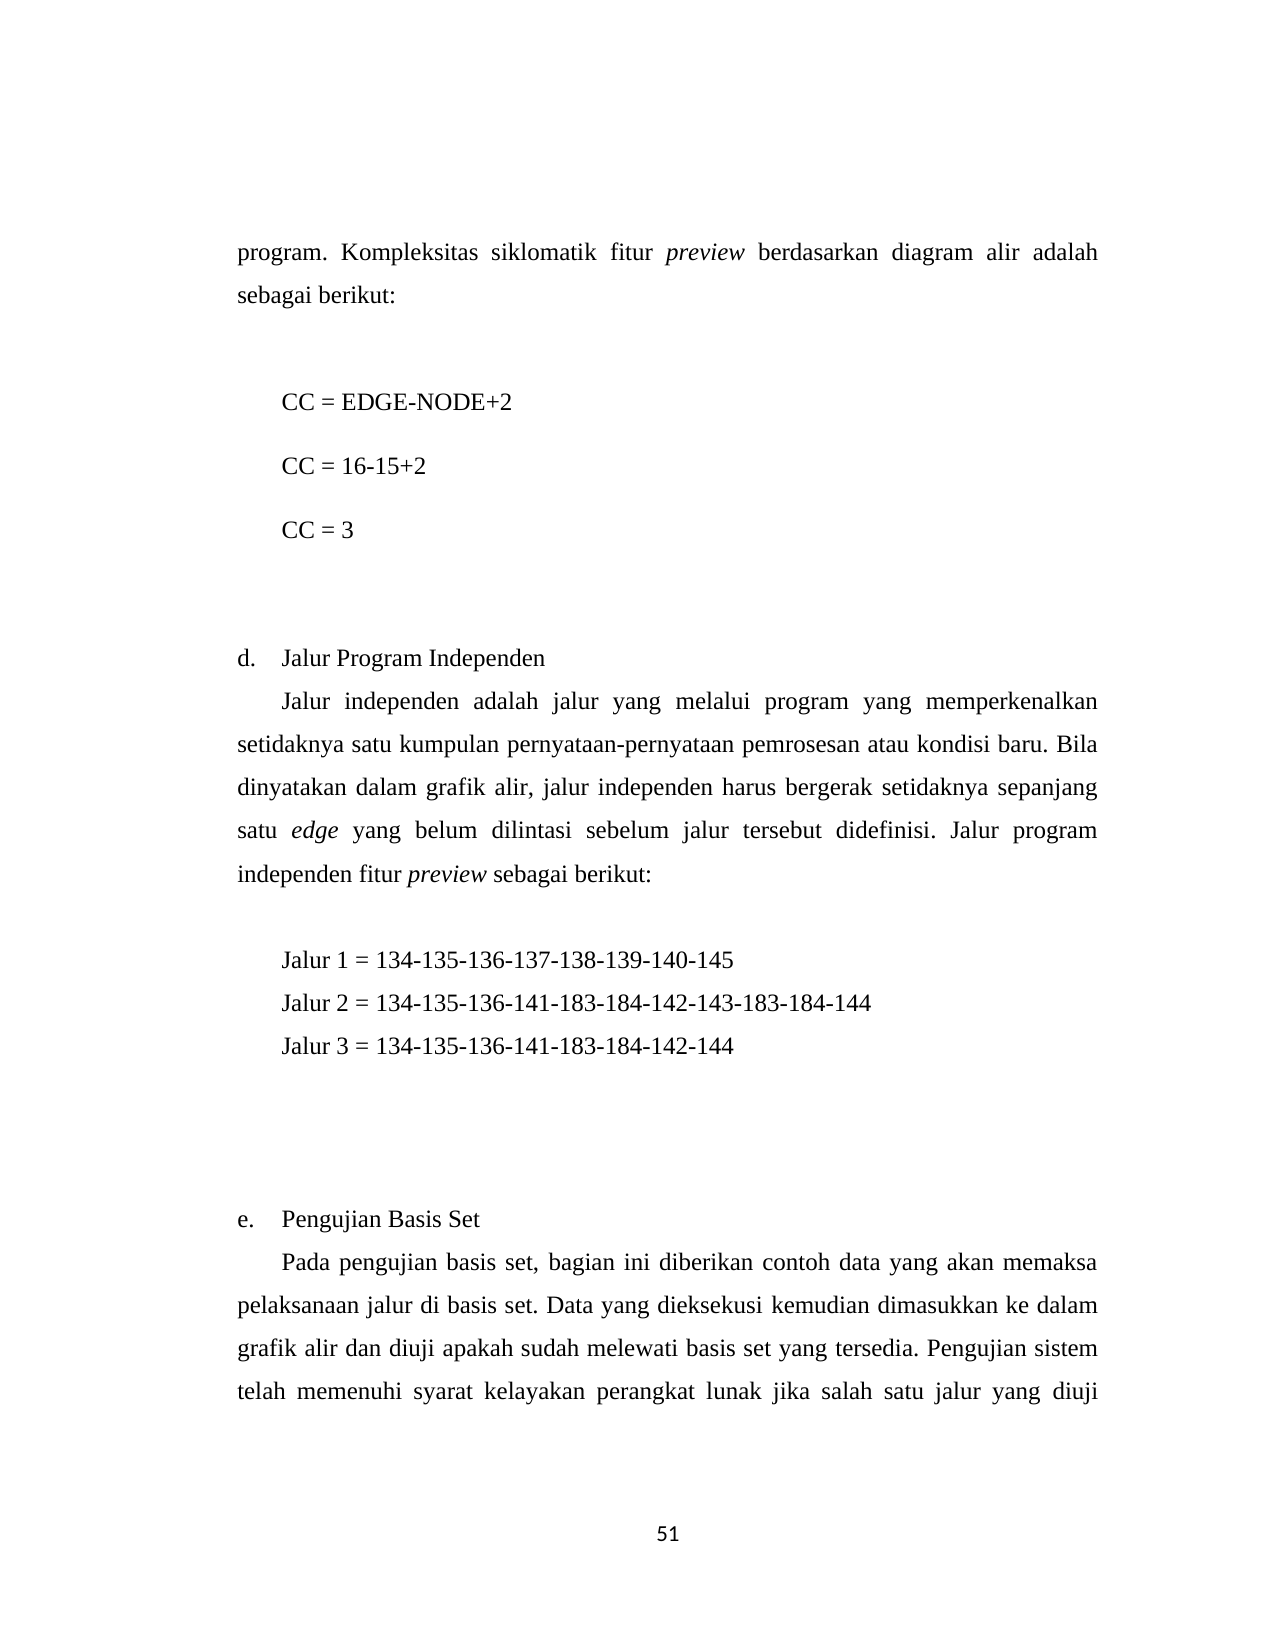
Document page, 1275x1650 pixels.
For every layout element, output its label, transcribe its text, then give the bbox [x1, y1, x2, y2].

list Pengujian Basis Set [237, 1204, 1098, 1232]
text CC = 3 [281, 515, 1098, 544]
text Jalur independen adalah jalur yang melalui program yang memperkenalkan setidaknya satu kumpulan pernyataan-pernyataan pemrosesan atau kondisi baru. Bila dinyatakan dalam grafik alir, jalur independen harus bergerak setidaknya sepanjang satu edge yang belum dilintasi sebelum jalur tersebut didefinisi. Jalur program independen fitur preview sebagai berikut: [237, 686, 1098, 887]
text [237, 237, 1098, 309]
list Jalur Program Independen [237, 643, 1098, 672]
text CC = EDGE-NODE+2 [281, 387, 1098, 416]
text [237, 1247, 1098, 1405]
text Jalur 2 = 134-135-136-141-183-184-142-143-183-184-144 [237, 988, 1098, 1017]
text Jalur 3 = 134-135-136-141-183-184-142-144 [237, 1031, 1098, 1060]
text Jalur 1 = 134-135-136-137-138-139-140-145 [237, 945, 1098, 974]
text CC = 16-15+2 [281, 451, 1098, 480]
